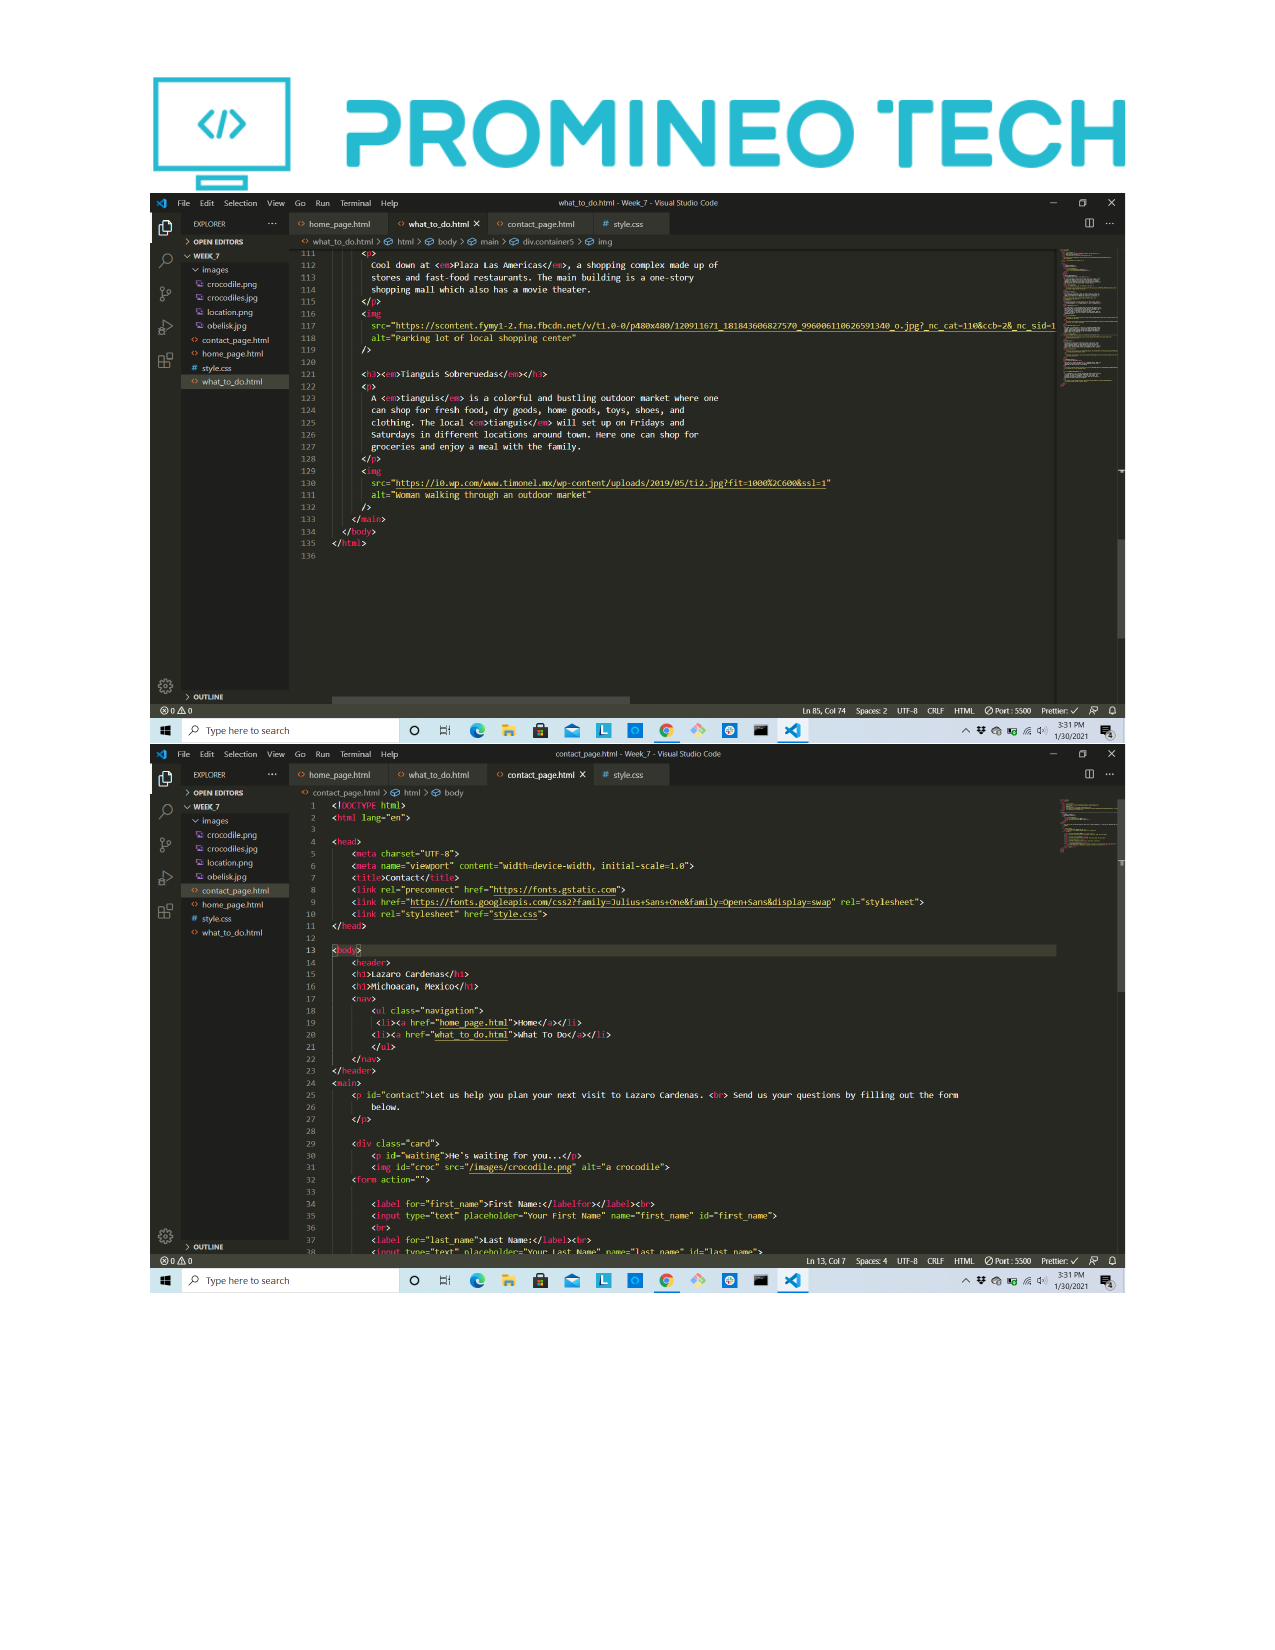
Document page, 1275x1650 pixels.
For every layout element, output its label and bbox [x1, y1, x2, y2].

picture [150, 75, 1125, 743]
picture [150, 744, 1125, 1293]
